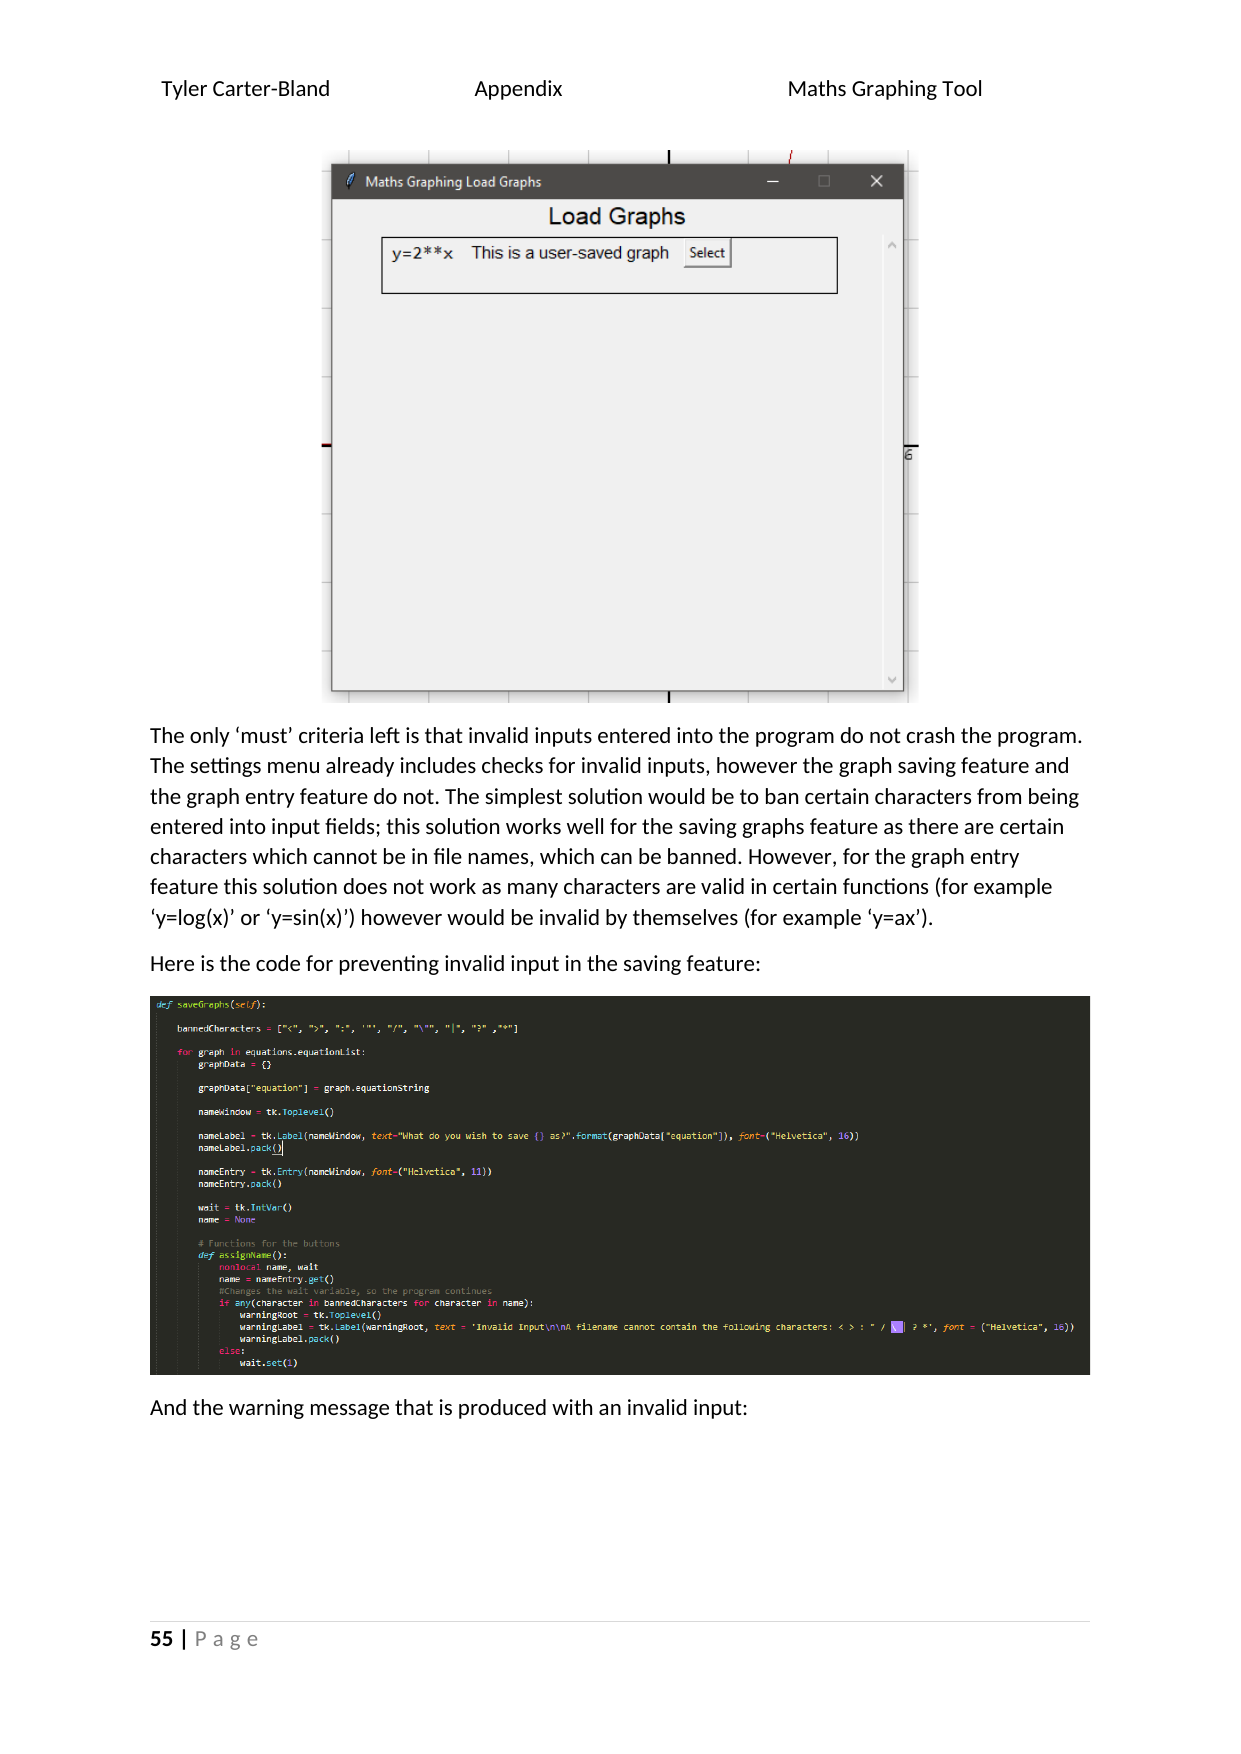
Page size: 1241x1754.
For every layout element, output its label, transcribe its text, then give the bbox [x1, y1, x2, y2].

text Here is the code for preventing invalid input in the saving feature: [150, 949, 1090, 977]
picture [321, 150, 919, 703]
text The only ‘must’ criteria left is that invalid inputs entered into the program do not crash the program. The settings menu already includes checks for invalid inputs, however the graph saving feature and the graph entry feature do not. The simplest solution would be to ban certain characters from being entered into input fields; this solution works well for the saving graphs feature as there are certain characters which cannot be in file names, which can be banned. However, for the graph entry feature this solution does not work as many characters are valid in certain functions (for example ‘y=log(x)’ or ‘y=sin(x)’) however would be invalid by themselves (for example ‘y=ax’). [150, 721, 1090, 931]
text And the warning message that is produced with an invalid input: [150, 1393, 1090, 1422]
picture [150, 996, 1091, 1375]
